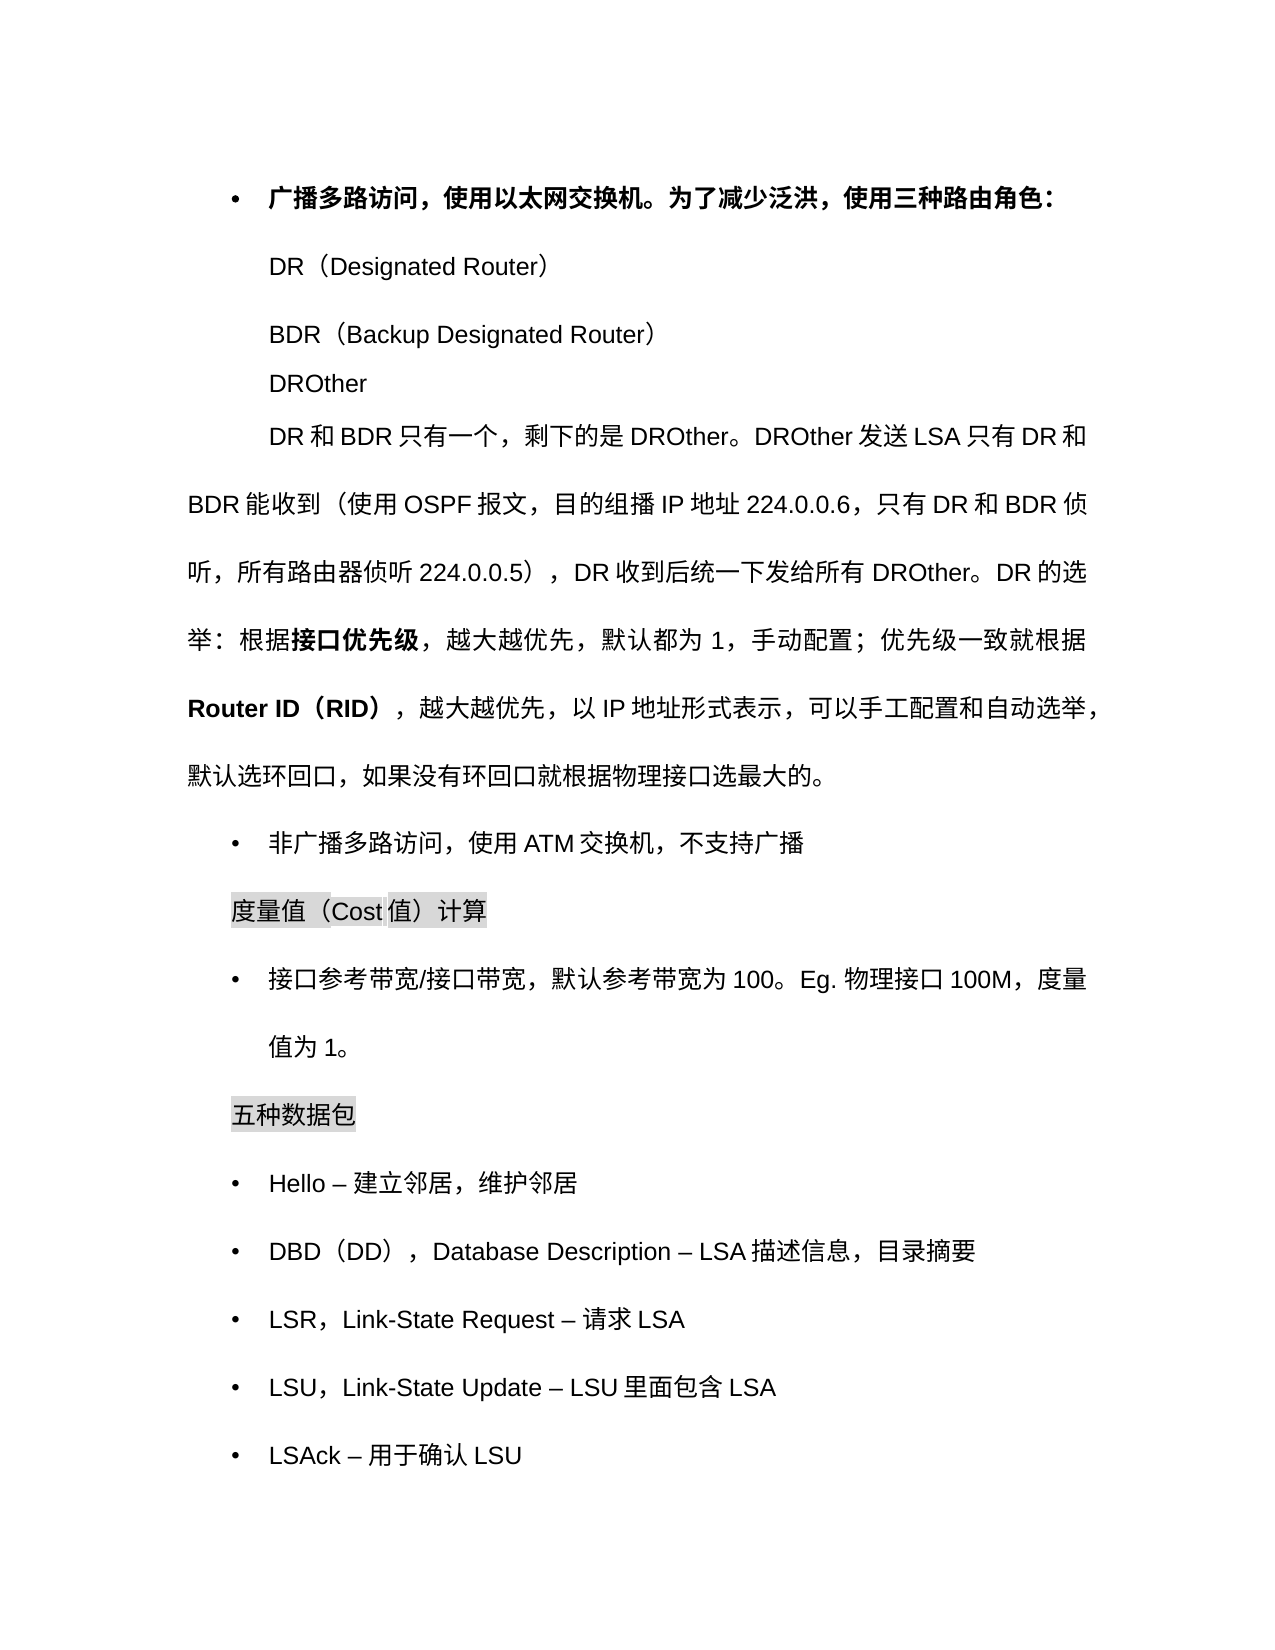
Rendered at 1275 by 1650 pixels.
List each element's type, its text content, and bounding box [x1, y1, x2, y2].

list LSAck – 用于确认LSU [231, 1419, 1088, 1487]
list DROther [268, 367, 1088, 401]
list DR和BDR只有一个，剩下的是DROther。DROther发送LSA只有DR和BDR能收到（使用OSPF报文，目的组播IP地址224.0.0.6，只有DR和BDR侦听，所有路由器侦听224.0.0.5），DR收到后统一下发给所有DROther。DR的选举：根据接口优先级，越大越优先，默认都为1，手动配置；优先级一致就根据Router ID（RID），越大越优先，以IP地址形式表示，可以手工配置和自动选举，默认选环回口，如果没有环回口就根据物理接口选最大的。 [187, 401, 1088, 808]
list DR（Designated Router） [268, 231, 1088, 299]
list LSR，Link-State Request – 请求LSA [231, 1283, 1088, 1351]
text 五种数据包 [231, 1080, 1088, 1148]
list BDR（Backup Designated Router） [268, 299, 1088, 367]
list 非广播多路访问，使用ATM交换机，不支持广播 [231, 808, 1088, 876]
list LSU，Link-State Update – LSU里面包含LSA [231, 1351, 1088, 1419]
text 度量值（Cost值）计算 [231, 876, 1088, 944]
list 广播多路访问，使用以太网交换机。为了减少泛洪，使用三种路由角色： [231, 163, 1088, 231]
list Hello – 建立邻居，维护邻居 [231, 1148, 1088, 1216]
list DBD（DD），Database Description – LSA描述信息，目录摘要 [231, 1216, 1088, 1283]
list 接口参考带宽/接口带宽，默认参考带宽为100。Eg. 物理接口100M，度量值为1。 [231, 944, 1088, 1080]
